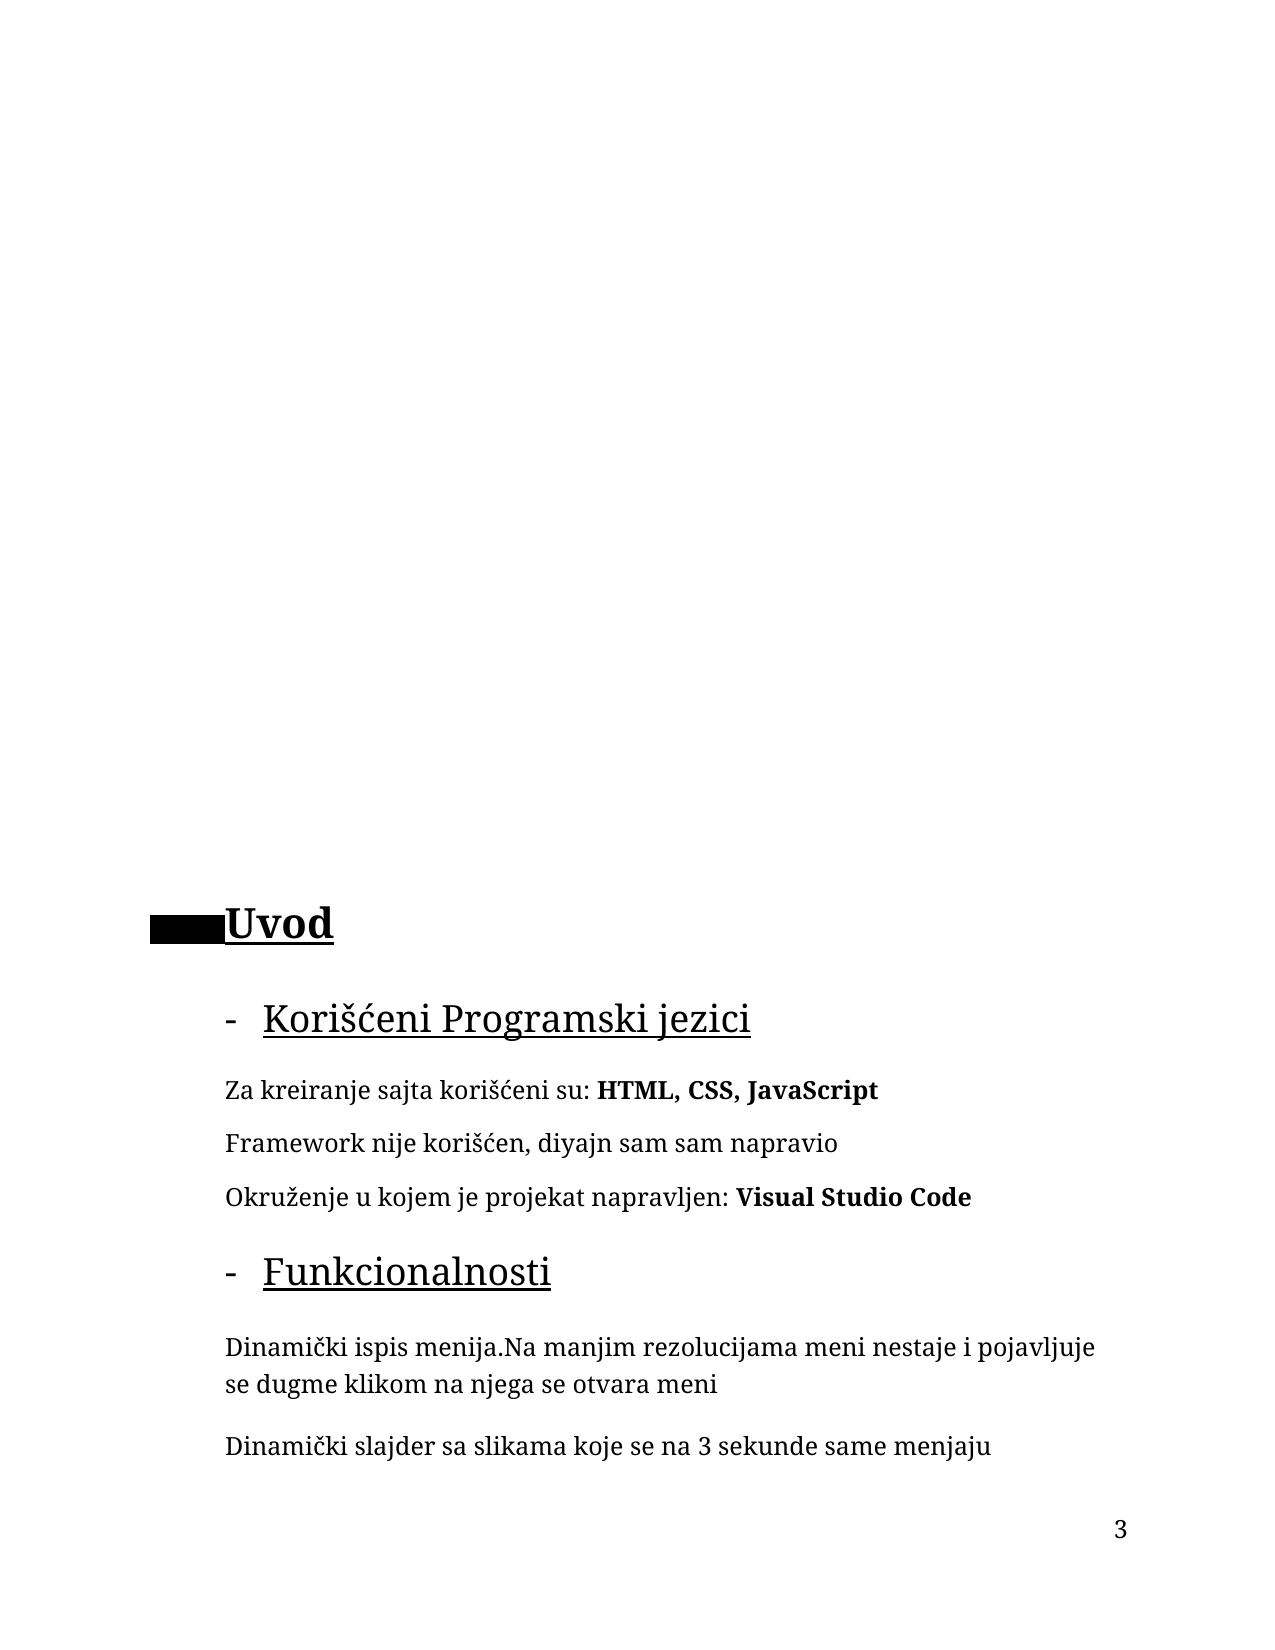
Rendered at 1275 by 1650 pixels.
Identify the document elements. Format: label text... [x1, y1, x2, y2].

subtitle Uvod [150, 894, 1125, 951]
text Dinamički slajder sa slikama koje se na 3 sekunde same menjaju [225, 1428, 1125, 1462]
text Za kreiranje sajta korišćeni su: HTML, CSS, JavaScript [225, 1072, 1125, 1107]
subtitle Funkcionalnosti [225, 1245, 1125, 1296]
text Okruženje u kojem je projekat napravljen: Visual Studio Code [225, 1179, 1125, 1213]
subtitle Korišćeni Programski jezici [225, 992, 1125, 1043]
subtitle Dinamički ispis menija.Na manjim rezolucijama meni nestaje i pojavljuje se dugme klikom na njega se otvara meni [225, 1329, 1125, 1400]
text Framework nije korišćen, diyajn sam sam napravio [225, 1126, 1125, 1160]
